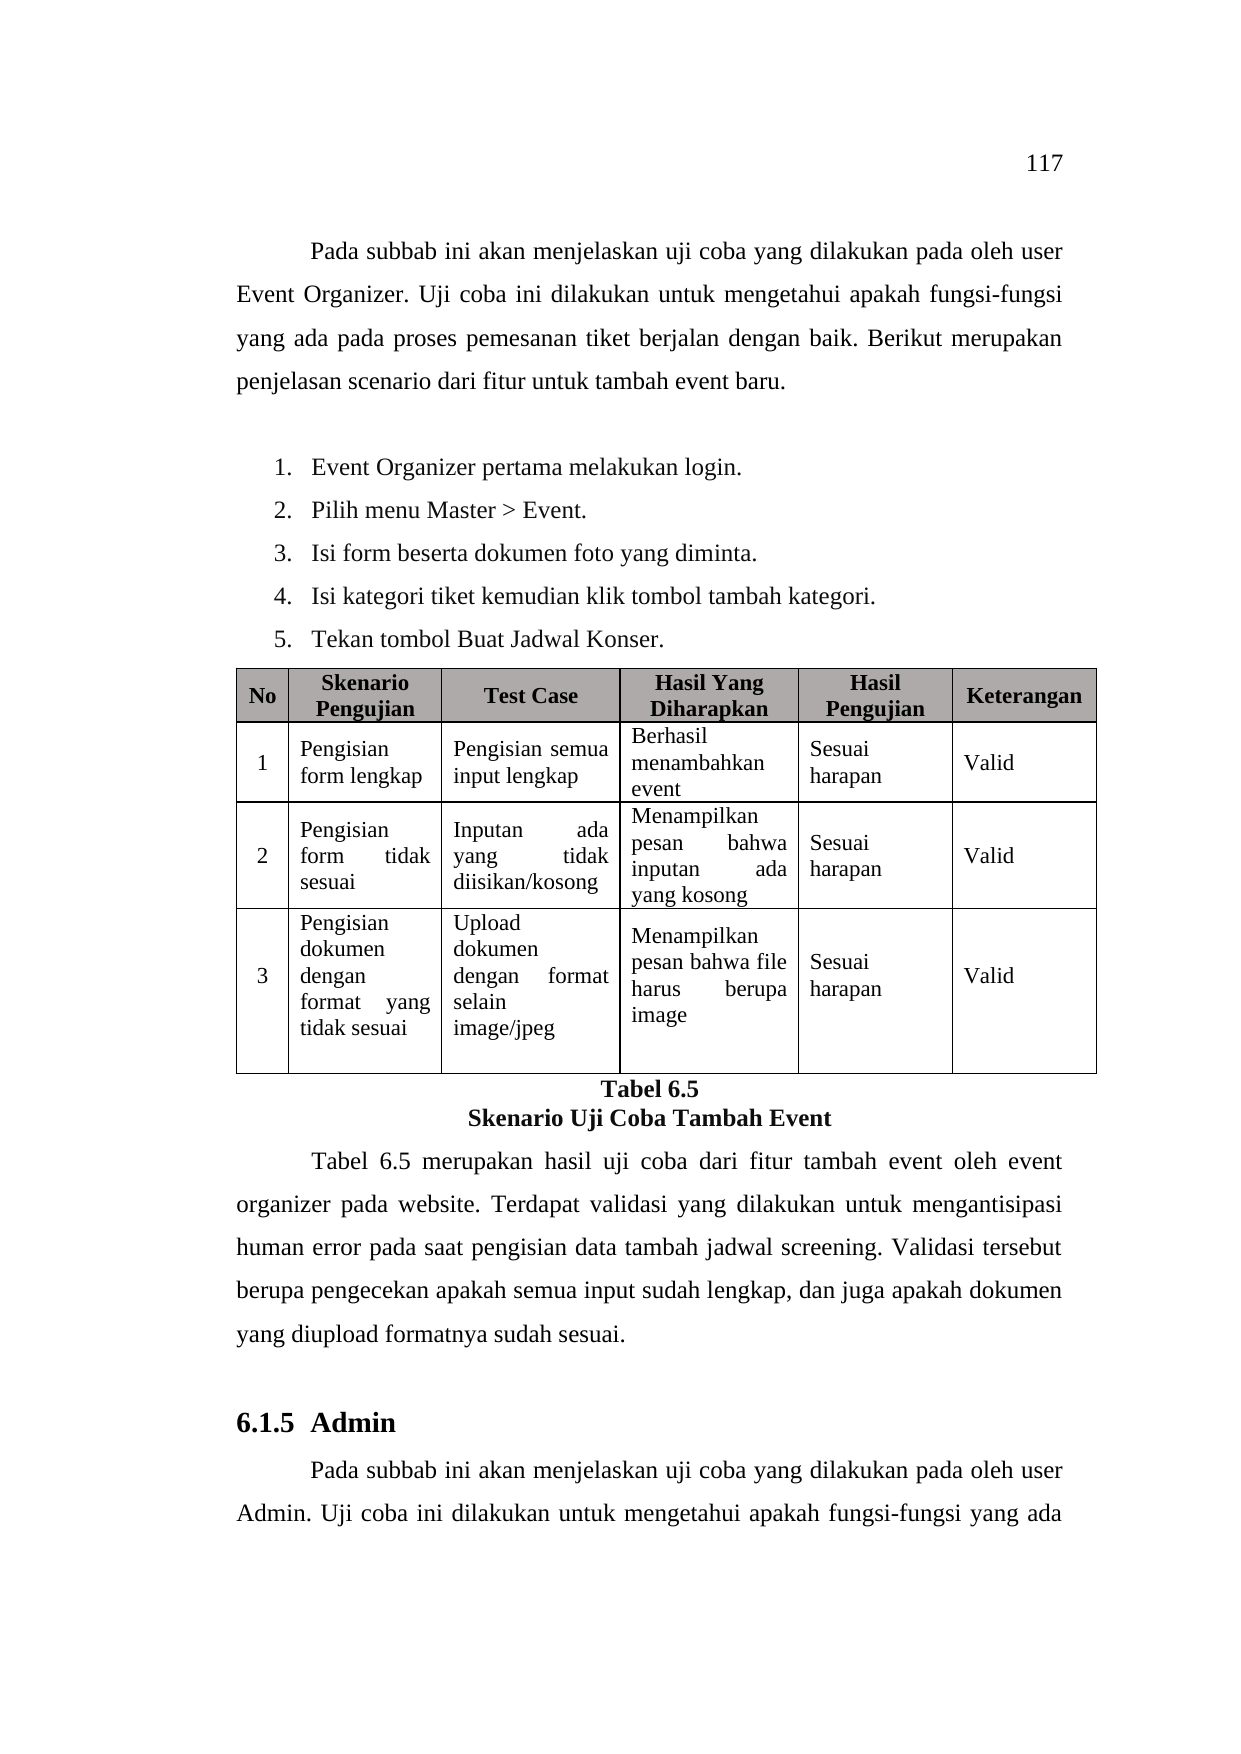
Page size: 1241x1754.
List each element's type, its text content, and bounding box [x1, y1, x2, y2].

text Tabel 6.5 merupakan hasil uji coba dari fitur tambah event oleh event organizer pada website. Terdapat validasi yang dilakukan untuk mengantisipasi human error pada saat pengisian data tambah jadwal screening. Validasi tersebut berupa pengecekan apakah semua input sudah lengkap, dan juga apakah dokumen yang diupload formatnya sudah sesuai. [236, 1146, 1063, 1347]
table_cell [442, 1041, 619, 1073]
table_cell Menampilkan pesan bahwa inputan ada yang kosong [621, 803, 798, 908]
table_cell Valid [953, 723, 1096, 801]
list Isi form beserta dokumen foto yang diminta. [274, 538, 1063, 567]
list Isi kategori tiket kemudian klik tombol tambah kategori. [274, 581, 1063, 610]
table_cell Upload dokumen dengan format selain image/jpeg [442, 909, 619, 1041]
table_cell Pengisian form tidak sesuai [289, 803, 441, 908]
table_cell Pengisian form lengkap [289, 723, 441, 801]
table_cell [237, 1041, 288, 1073]
table_cell 3 [237, 909, 288, 1041]
text 6.1.5 Admin [236, 1405, 1063, 1438]
table_header Skenario Pengujian [289, 669, 441, 721]
text Pada subbab ini akan menjelaskan uji coba yang dilakukan pada oleh user Event Organizer. Uji coba ini dilakukan untuk mengetahui apakah fungsi-fungsi yang ada pada proses pemesanan tiket berjalan dengan baik. Berikut merupakan penjelasan scenario dari fitur untuk tambah event baru. [236, 236, 1063, 394]
table_cell Sesuai harapan [799, 803, 952, 908]
table_cell Berhasil menambahkan event [621, 723, 798, 801]
table_cell Menampilkan pesan bahwa file harus berupa image [621, 909, 798, 1041]
list Tekan tombol Buat Jadwal Konser. [274, 624, 1063, 653]
table_header Test Case [442, 669, 619, 721]
table_cell [289, 1041, 441, 1073]
table_cell Valid [953, 909, 1096, 1041]
table_cell Inputan ada yang tidak diisikan/kosong [442, 803, 619, 908]
table_cell [799, 1041, 952, 1073]
table_header Hasil Pengujian [799, 669, 952, 721]
table_header No [237, 669, 288, 721]
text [236, 1455, 1063, 1527]
table_cell Sesuai harapan [799, 723, 952, 801]
list Event Organizer pertama melakukan login. [274, 452, 1063, 481]
list Tabel 6.5 [236, 1074, 1063, 1103]
table_cell Pengisian dokumen dengan format yang tidak sesuai [289, 909, 441, 1041]
table_cell [621, 1041, 798, 1073]
table_cell 1 [237, 723, 288, 801]
list Skenario Uji Coba Tambah Event [236, 1103, 1063, 1132]
table_cell [953, 1041, 1096, 1073]
table_cell Pengisian semua input lengkap [442, 723, 619, 801]
table_cell Valid [953, 803, 1096, 908]
table_cell Sesuai harapan [799, 909, 952, 1041]
list Pilih menu Master > Event. [274, 495, 1063, 524]
table_header Keterangan [953, 669, 1096, 721]
table_header Hasil Yang Diharapkan [621, 669, 798, 721]
table_cell 2 [237, 803, 288, 908]
